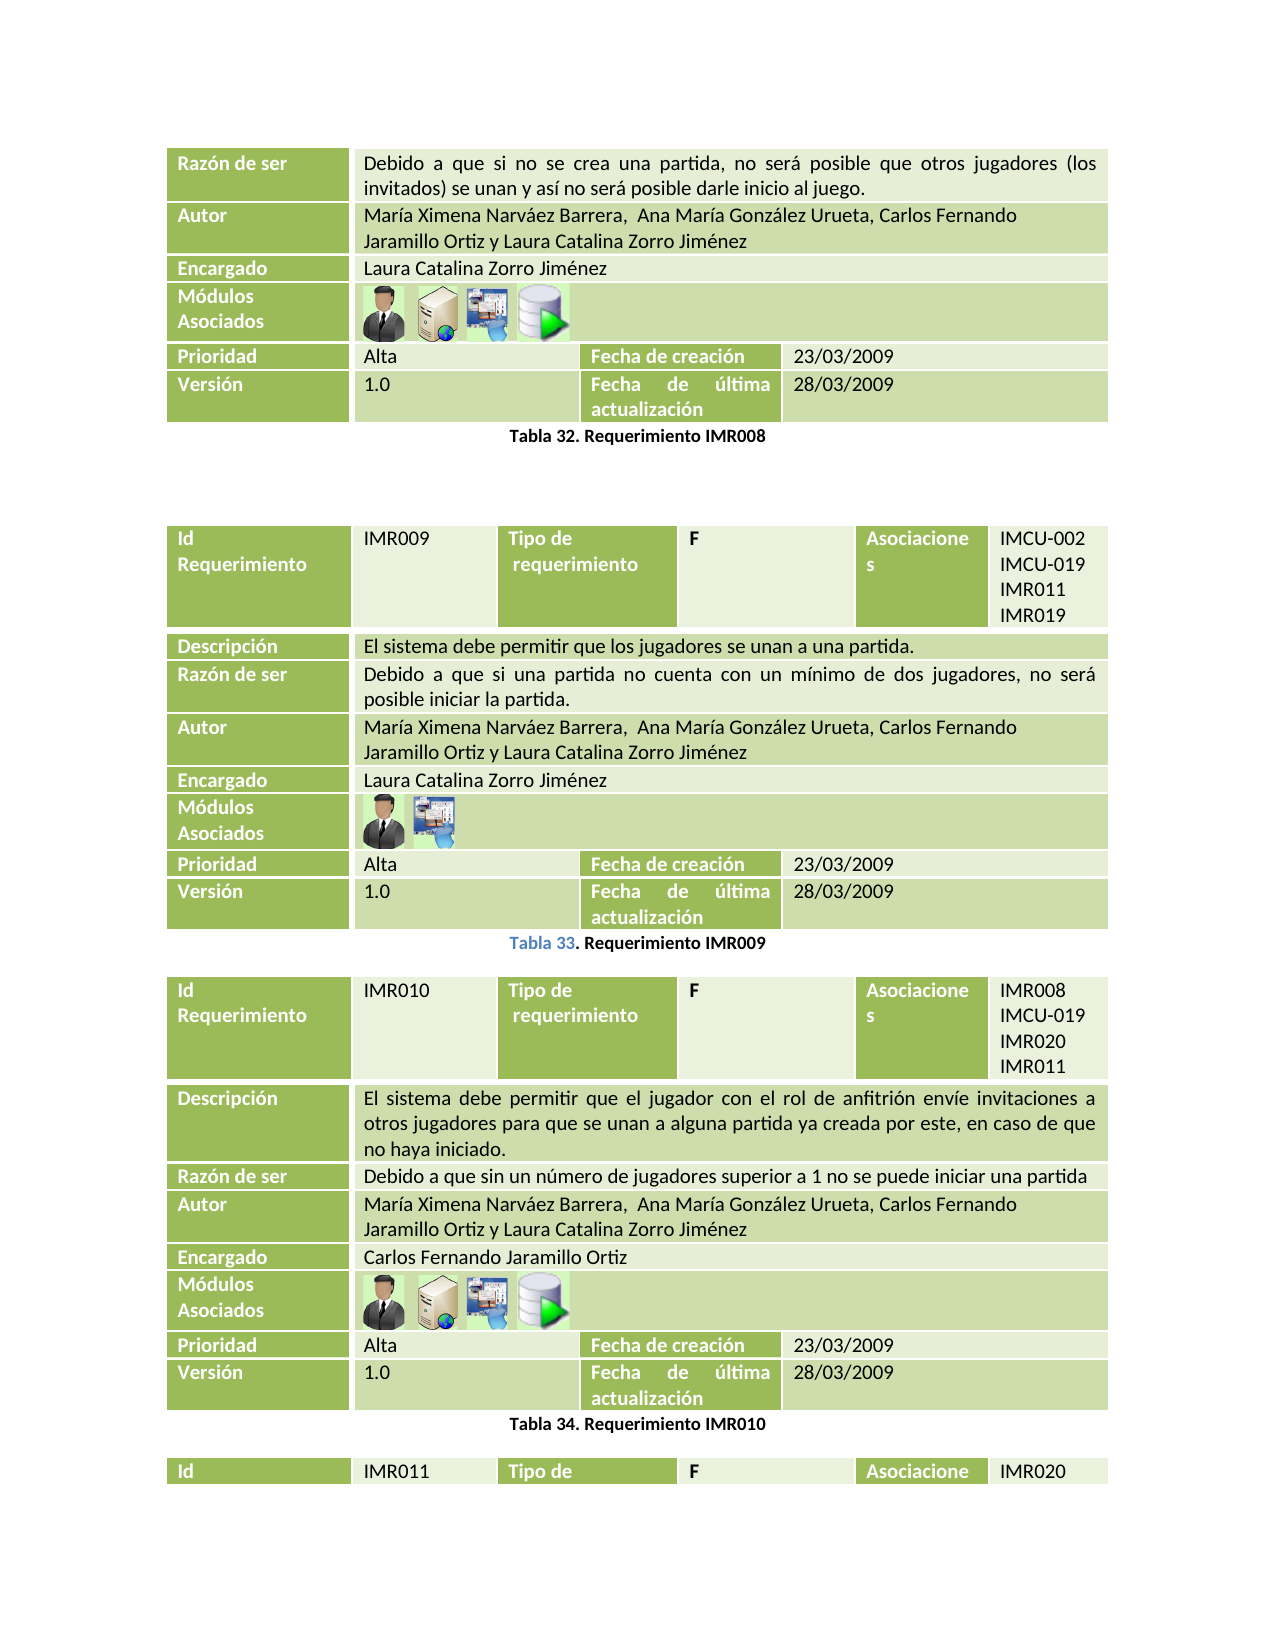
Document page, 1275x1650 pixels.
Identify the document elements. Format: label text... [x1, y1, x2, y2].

picture [363, 1275, 405, 1330]
table_cell Alta [355, 1332, 579, 1357]
table_cell Debido a que sin un número de jugadores superior a 1 no se puede iniciar una partida [355, 1164, 1108, 1189]
table_cell 1.0 [355, 371, 579, 422]
table_cell Razón de ser [167, 148, 349, 201]
table_cell Laura Catalina Zorro Jiménez [355, 256, 1108, 281]
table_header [498, 1458, 677, 1484]
table_header Id Requerimiento [167, 526, 351, 627]
table_cell Descripción [167, 1085, 349, 1161]
picture [418, 1275, 458, 1330]
table_header IMR020 [990, 1458, 1108, 1484]
table_cell [355, 794, 363, 849]
table_cell [570, 283, 1108, 341]
table_cell Encargado [167, 767, 349, 792]
table_header Id Requerimiento [167, 977, 351, 1079]
table_cell María Ximena Narváez Barrera, Ana María González Urueta, Carlos Fernando Jaramillo Ortiz y Laura Catalina Zorro Jiménez [355, 714, 1108, 765]
table_cell Descripción [167, 634, 349, 659]
table_cell María Ximena Narváez Barrera, Ana María González Urueta, Carlos Fernando Jaramillo Ortiz y Laura Catalina Zorro Jiménez [355, 203, 1108, 253]
table_cell Alta [355, 851, 579, 876]
table_cell 23/03/2009 [783, 1332, 1108, 1357]
picture [466, 288, 508, 342]
text Tabla 32. Requerimiento IMR008 [177, 424, 1098, 447]
table_cell Fecha de última actualización [581, 879, 781, 929]
table_cell Razón de ser [167, 1164, 349, 1189]
picture [413, 796, 455, 849]
table_cell 28/03/2009 [783, 879, 1108, 929]
table_cell [355, 283, 517, 341]
table_cell Fecha de última actualización [581, 371, 781, 422]
table_cell Fecha de creación [580, 344, 781, 369]
table_cell Debido a que si no se crea una partida, no será posible que otros jugadores (los invitados) se unan y así no será posible darle inicio al juego. [355, 149, 1108, 201]
table_cell Razón de ser [167, 661, 349, 712]
table_cell El sistema debe permitir que los jugadores se unan a una partida. [355, 634, 1108, 659]
table_cell Autor [167, 203, 349, 253]
table_header IMCU-002 IMCU-019 IMR011 IMR019 [990, 526, 1108, 627]
table_header Asociaciones [856, 1458, 988, 1484]
table_cell Módulos Asociados [167, 1271, 349, 1330]
table_header IMR011 [353, 1458, 496, 1484]
picture [363, 794, 405, 849]
table_cell Módulos Asociados [167, 794, 349, 849]
table_header F [679, 526, 854, 627]
table_cell Carlos Fernando Jaramillo Ortiz [355, 1244, 1108, 1269]
table_cell Versión [167, 1360, 349, 1410]
picture [418, 286, 458, 342]
picture [517, 283, 570, 342]
table_cell Debido a que si una partida no cuenta con un mínimo de dos jugadores, no será posible iniciar la partida. [355, 661, 1108, 712]
picture [466, 1277, 508, 1330]
table_cell El sistema debe permitir que el jugador con el rol de anfitrión envíe invitaciones a otros jugadores para que se unan a alguna partida ya creada por este, en caso de que no haya iniciado. [355, 1085, 1108, 1161]
table_cell Módulos Asociados [167, 283, 349, 341]
table_header Tipo de requerimiento [498, 526, 677, 627]
table_header IMR010 [353, 977, 496, 1079]
table_cell María Ximena Narváez Barrera, Ana María González Urueta, Carlos Fernando Jaramillo Ortiz y Laura Catalina Zorro Jiménez [355, 1191, 1108, 1242]
table_header IMR008 IMCU-019 IMR020 IMR011 [990, 977, 1108, 1079]
table_cell Autor [167, 1191, 349, 1242]
table_cell 28/03/2009 [783, 371, 1108, 422]
table_cell Autor [167, 714, 349, 765]
table_cell Versión [167, 371, 349, 422]
table_header Id Requerimiento [167, 1458, 351, 1484]
picture [517, 1271, 570, 1330]
table_header Tipo de requerimiento [498, 977, 677, 1079]
table_cell Laura Catalina Zorro Jiménez [355, 767, 1108, 792]
table_cell 28/03/2009 [783, 1360, 1108, 1410]
table_header Asociaciones [856, 526, 988, 627]
table_cell Versión [167, 879, 349, 929]
table_cell Encargado [167, 256, 349, 281]
table_cell Fecha de creación [580, 851, 781, 876]
table_cell [355, 1271, 517, 1330]
table_header IMR009 [353, 526, 496, 627]
text Tabla 34. Requerimiento IMR010 [177, 1413, 1098, 1435]
table_cell 1.0 [355, 1360, 579, 1410]
table_cell Prioridad [167, 851, 349, 876]
table_header Asociaciones [856, 977, 988, 1079]
table_cell 1.0 [355, 879, 579, 929]
table_cell Fecha de creación [580, 1332, 781, 1357]
table_header F [679, 1458, 854, 1484]
table_cell Prioridad [167, 344, 349, 369]
table_cell Encargado [167, 1244, 349, 1269]
table_cell [405, 794, 1108, 849]
table_cell Fecha de última actualización [581, 1360, 781, 1410]
table_cell [570, 1271, 1108, 1330]
table_cell 23/03/2009 [783, 851, 1108, 876]
table_cell Prioridad [167, 1332, 349, 1357]
table_cell Alta [355, 344, 579, 369]
table_cell 23/03/2009 [783, 344, 1108, 369]
picture [363, 286, 405, 342]
table_header F [679, 977, 854, 1079]
